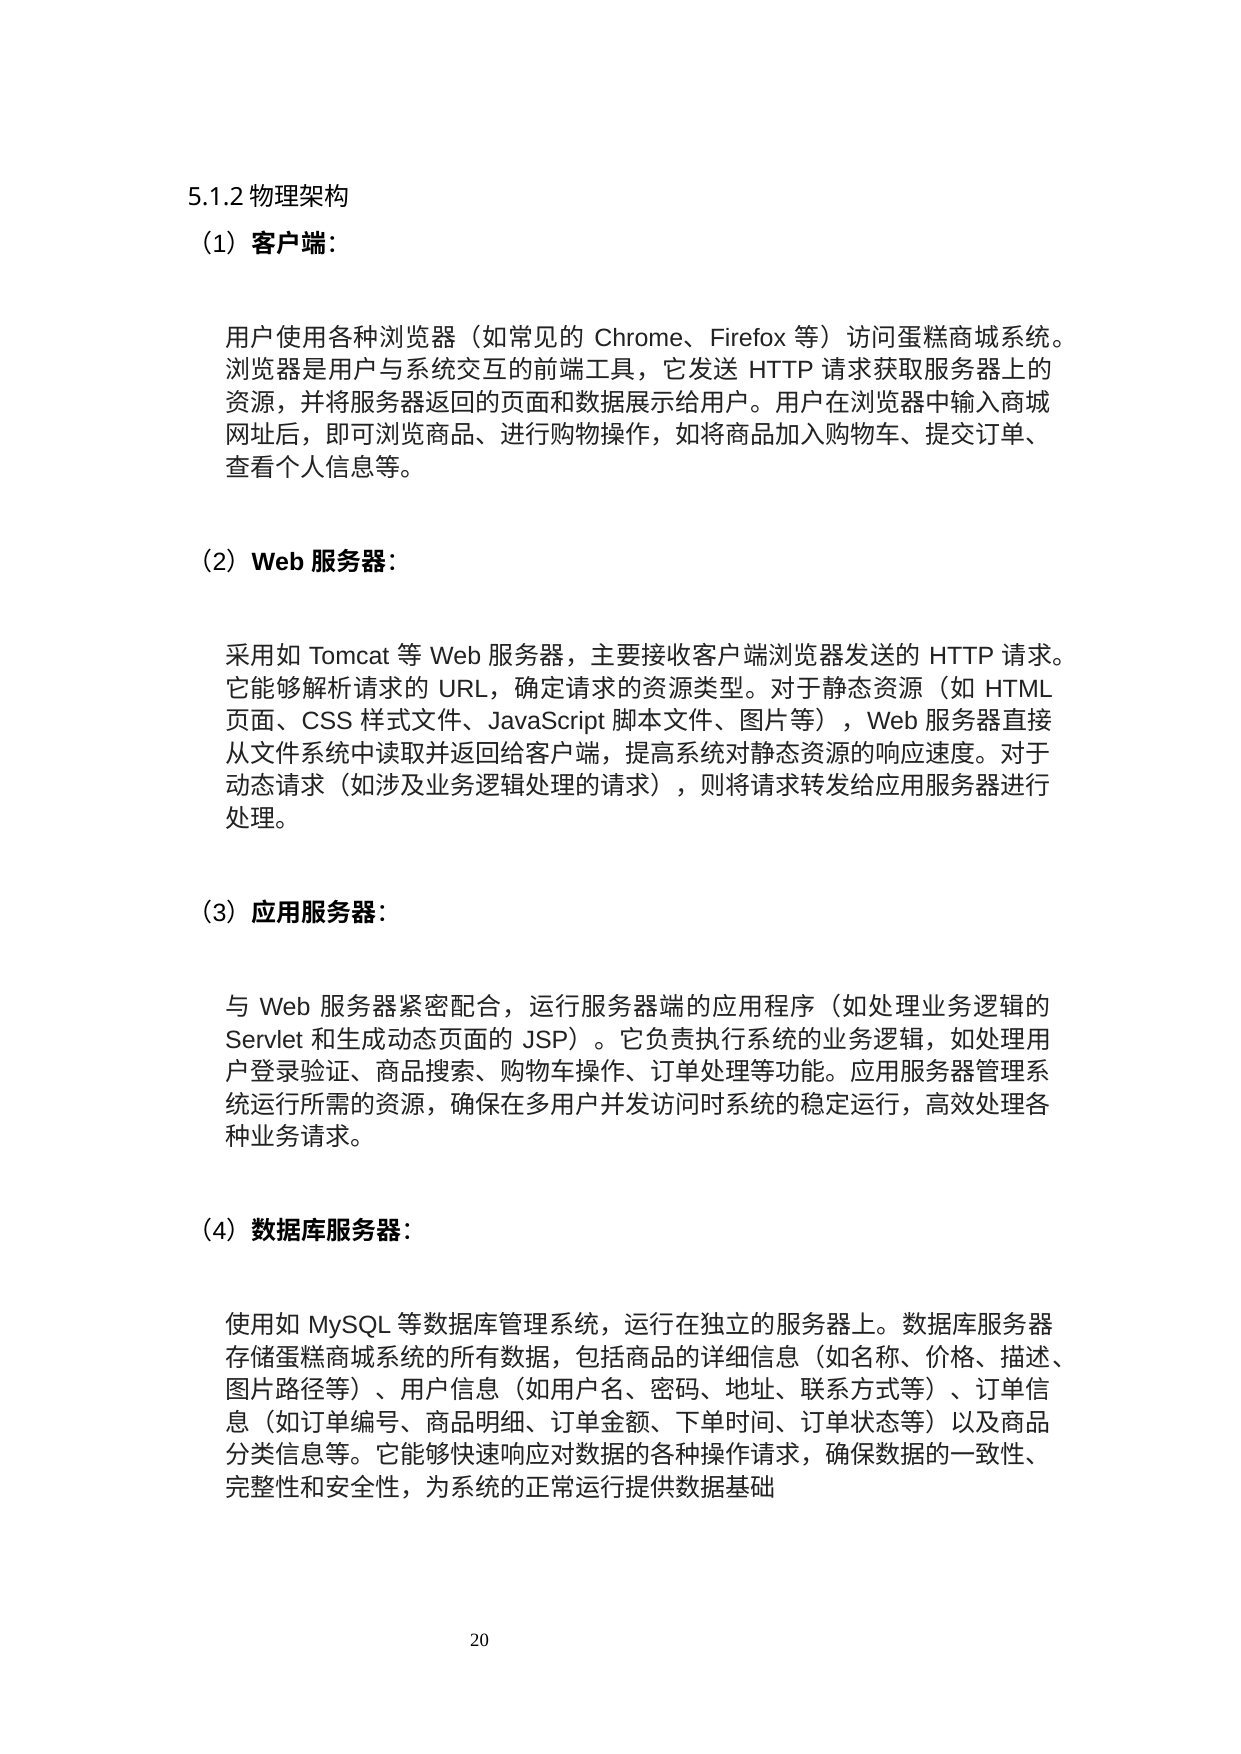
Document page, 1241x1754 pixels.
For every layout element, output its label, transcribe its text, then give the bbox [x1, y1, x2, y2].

text （2）Web 服务器： [187, 545, 1053, 578]
text （4）数据库服务器： [187, 1214, 1053, 1247]
text 用户使用各种浏览器（如常见的 Chrome、Firefox 等）访问蛋糕商城系统。浏览器是用户与系统交互的前端工具，它发送 HTTP 请求获取服务器上的资源，并将服务器返回的页面和数据展示给用户。用户在浏览器中输入商城网址后，即可浏览商品、进行购物操作，如将商品加入购物车、提交订单、查看个人信息等。 [225, 449, 1053, 484]
text 与 Web 服务器紧密配合，运行服务器端的应用程序（如处理业务逻辑的 Servlet 和生成动态页面的 JSP）。它负责执行系统的业务逻辑，如处理用户登录验证、商品搜索、购物车操作、订单处理等功能。应用服务器管理系统运行所需的资源，确保在多用户并发访问时系统的稳定运行，高效处理各种业务请求。 [225, 1118, 1053, 1153]
text 用户使用各种浏览器（如常见的 Chrome、Firefox 等）访问蛋糕商城系统。浏览器是用户与系统交互的前端工具，它发送 HTTP 请求获取服务器上的资源，并将服务器返回的页面和数据展示给用户。用户在浏览器中输入商城网址后，即可浏览商品、进行购物操作，如将商品加入购物车、提交订单、查看个人信息等。 [225, 321, 1053, 356]
text 5.1.2物理架构 [187, 162, 1053, 227]
text （3）应用服务器： [187, 896, 1053, 929]
text （1）客户端： [187, 227, 1053, 259]
text 采用如 Tomcat 等 Web 服务器，主要接收客户端浏览器发送的 HTTP 请求。它能够解析请求的 URL，确定请求的资源类型。对于静态资源（如 HTML 页面、CSS 样式文件、JavaScript 脚本文件、图片等），Web 服务器直接从文件系统中读取并返回给客户端，提高系统对静态资源的响应速度。对于动态请求（如涉及业务逻辑处理的请求），则将请求转发给应用服务器进行处理。 [225, 670, 1053, 739]
text 与 Web 服务器紧密配合，运行服务器端的应用程序（如处理业务逻辑的 Servlet 和生成动态页面的 JSP）。它负责执行系统的业务逻辑，如处理用户登录验证、商品搜索、购物车操作、订单处理等功能。应用服务器管理系统运行所需的资源，确保在多用户并发访问时系统的稳定运行，高效处理各种业务请求。 [225, 1021, 1053, 1057]
text 采用如 Tomcat 等 Web 服务器，主要接收客户端浏览器发送的 HTTP 请求。它能够解析请求的 URL，确定请求的资源类型。对于静态资源（如 HTML 页面、CSS 样式文件、JavaScript 脚本文件、图片等），Web 服务器直接从文件系统中读取并返回给客户端，提高系统对静态资源的响应速度。对于动态请求（如涉及业务逻辑处理的请求），则将请求转发给应用服务器进行处理。 [225, 800, 1053, 834]
text 使用如 MySQL 等数据库管理系统，运行在独立的服务器上。数据库服务器存储蛋糕商城系统的所有数据，包括商品的详细信息（如名称、价格、描述、图片路径等）、用户信息（如用户名、密码、地址、联系方式等）、订单信息（如订单编号、商品明细、订单金额、下单时间、订单状态等）以及商品分类信息等。它能够快速响应对数据的各种操作请求，确保数据的一致性、完整性和安全性，为系统的正常运行提供数据基础 [225, 1469, 1053, 1504]
